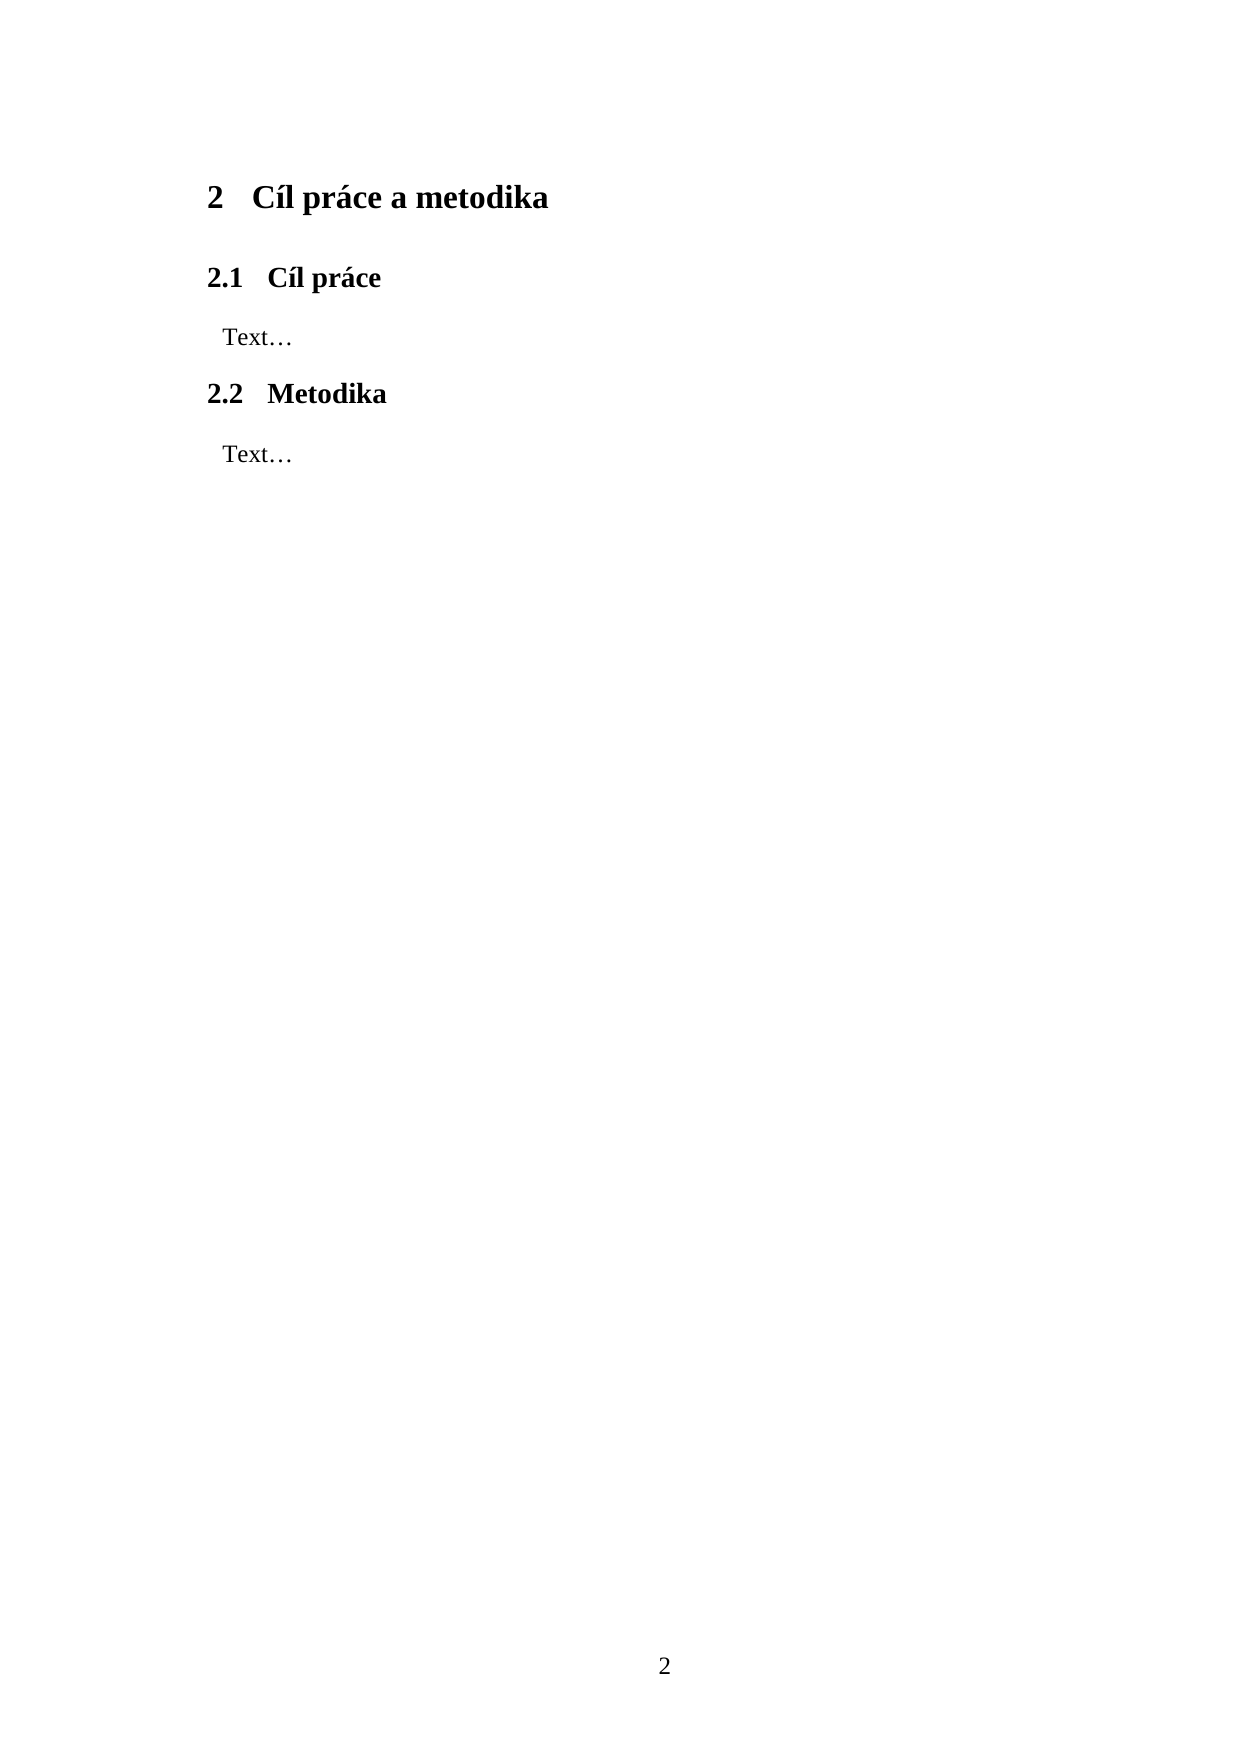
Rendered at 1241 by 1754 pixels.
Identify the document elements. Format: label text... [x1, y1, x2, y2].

text Text… [222, 439, 1122, 468]
subtitle Cíl práce [207, 260, 1122, 293]
subtitle Cíl práce a metodika [207, 177, 1122, 216]
text Text… [222, 322, 1122, 351]
subtitle Metodika [207, 376, 1122, 410]
